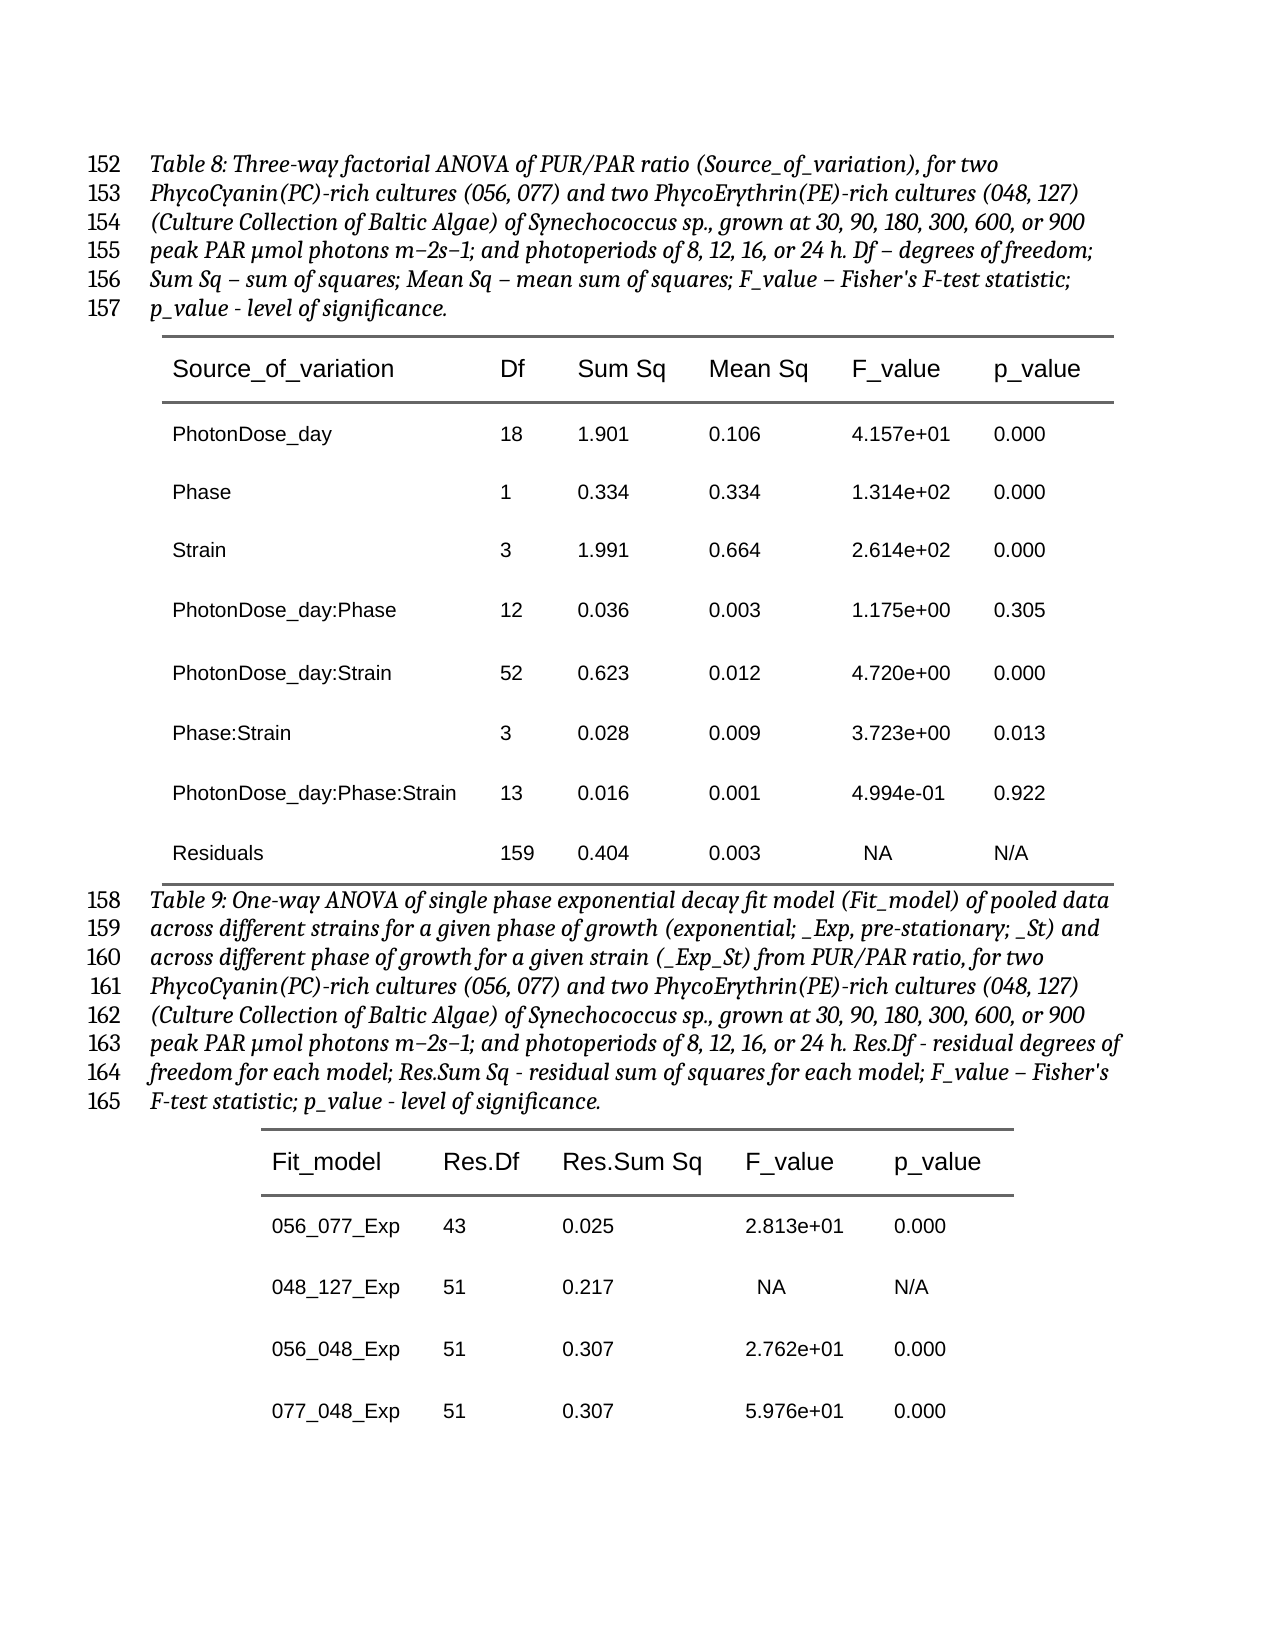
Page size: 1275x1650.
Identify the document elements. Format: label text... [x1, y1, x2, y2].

table_cell 0.664 [698, 521, 841, 579]
table_cell 4.994e-01 [841, 762, 983, 824]
table_cell 048_127_Exp [261, 1256, 432, 1318]
table_cell 0.001 [698, 762, 841, 824]
table_cell 1.314e+02 [841, 463, 983, 521]
table_cell 0.307 [552, 1318, 735, 1379]
table_cell 056_077_Exp [261, 1197, 432, 1256]
table_cell 4.157e+01 [841, 404, 983, 463]
table_cell 0.404 [567, 824, 698, 882]
table_cell 0.000 [884, 1380, 1014, 1441]
table_cell 12 [489, 579, 567, 641]
table_cell Residuals [162, 824, 489, 882]
table_cell 0.922 [983, 762, 1113, 824]
table_cell 5.976e+01 [735, 1380, 883, 1441]
table_cell 0.000 [983, 463, 1113, 521]
table_cell 0.334 [567, 463, 698, 521]
table_header Fit_model [261, 1131, 432, 1194]
table_cell 4.720e+00 [841, 641, 983, 704]
table_cell 0.000 [884, 1318, 1014, 1379]
table_cell 0.013 [983, 704, 1113, 762]
table_cell 2.813e+01 [735, 1197, 883, 1256]
table_cell NA [841, 824, 983, 882]
table_cell 1.991 [567, 521, 698, 579]
table_cell N/A [884, 1256, 1014, 1318]
table_header Res.Sum Sq [552, 1131, 735, 1194]
table_header F_value [735, 1131, 883, 1194]
table_cell PhotonDose_day [162, 404, 489, 463]
table_cell PhotonDose_day:Phase [162, 579, 489, 641]
table_cell 2.614e+02 [841, 521, 983, 579]
table_cell 159 [489, 824, 567, 882]
table_header p_value [884, 1131, 1014, 1194]
text Table 9: One-way ANOVA of single phase exponential decay fit model (Fit_model) of pooled data across different strains for a given phase of growth (exponential; _Exp, pre-stationary; _St) and across different phase of growth for a given strain (_Exp_St) from PUR/PAR ratio, for two PhycoCyanin(PC)-rich cultures (056, 077) and two PhycoErythrin(PE)-rich cultures (048, 127) (Culture Collection of Baltic Algae) of Synechococcus sp., grown at 30, 90, 180, 300, 600, or 900 peak PAR µmol photons m−2s−1; and photoperiods of 8, 12, 16, or 24 h. Res.Df - residual degrees of freedom for each model; Res.Sum Sq - residual sum of squares for each model; F_value – Fisher's F-test statistic; p_value - level of significance. [150, 886, 1125, 1116]
table_cell 0.036 [567, 579, 698, 641]
table_cell 1.901 [567, 404, 698, 463]
table_cell 0.009 [698, 704, 841, 762]
table_cell 3 [489, 521, 567, 579]
table_cell 0.217 [552, 1256, 735, 1318]
table_cell 0.000 [884, 1197, 1014, 1256]
table_header Source_of_variation [162, 338, 489, 401]
table_cell 13 [489, 762, 567, 824]
table_cell NA [735, 1256, 883, 1318]
table_cell PhotonDose_day:Phase:Strain [162, 762, 489, 824]
table_cell PhotonDose_day:Strain [162, 641, 489, 704]
table_cell 51 [433, 1318, 552, 1379]
table_cell 3 [489, 704, 567, 762]
table_cell 2.762e+01 [735, 1318, 883, 1379]
table_cell N/A [983, 824, 1113, 882]
text Table 8: Three-way factorial ANOVA of PUR/PAR ratio (Source_of_variation), for two PhycoCyanin(PC)-rich cultures (056, 077) and two PhycoErythrin(PE)-rich cultures (048, 127) (Culture Collection of Baltic Algae) of Synechococcus sp., grown at 30, 90, 180, 300, 600, or 900 peak PAR µmol photons m−2s−1; and photoperiods of 8, 12, 16, or 24 h. Df – degrees of freedom; Sum Sq – sum of squares; Mean Sq – mean sum of squares; F_value – Fisher's F-test statistic; p_value - level of significance. [150, 150, 1125, 322]
table_cell 0.028 [567, 704, 698, 762]
table_cell 18 [489, 404, 567, 463]
table_cell 0.003 [698, 824, 841, 882]
table_header F_value [841, 338, 983, 401]
table_cell Phase:Strain [162, 704, 489, 762]
table_header Df [489, 338, 567, 401]
table_cell Strain [162, 521, 489, 579]
table_header Sum Sq [567, 338, 698, 401]
table_cell 077_048_Exp [261, 1380, 432, 1441]
table_cell 0.000 [983, 521, 1113, 579]
table_cell Phase [162, 463, 489, 521]
table_cell 0.003 [698, 579, 841, 641]
table_cell 056_048_Exp [261, 1318, 432, 1379]
table_cell 1 [489, 463, 567, 521]
table_cell 0.334 [698, 463, 841, 521]
table_cell 0.000 [983, 404, 1113, 463]
table_cell 0.012 [698, 641, 841, 704]
table_cell 52 [489, 641, 567, 704]
table_cell 51 [433, 1256, 552, 1318]
table_header Mean Sq [698, 338, 841, 401]
table_header Res.Df [433, 1131, 552, 1194]
table_cell 43 [433, 1197, 552, 1256]
table_cell 3.723e+00 [841, 704, 983, 762]
table_cell 0.307 [552, 1380, 735, 1441]
table_cell 0.305 [983, 579, 1113, 641]
table_cell 0.106 [698, 404, 841, 463]
table_cell 0.000 [983, 641, 1113, 704]
table_cell 0.016 [567, 762, 698, 824]
table_cell 0.623 [567, 641, 698, 704]
table_cell 51 [433, 1380, 552, 1441]
table_header p_value [983, 338, 1113, 401]
table_cell 0.025 [552, 1197, 735, 1256]
table_cell 1.175e+00 [841, 579, 983, 641]
